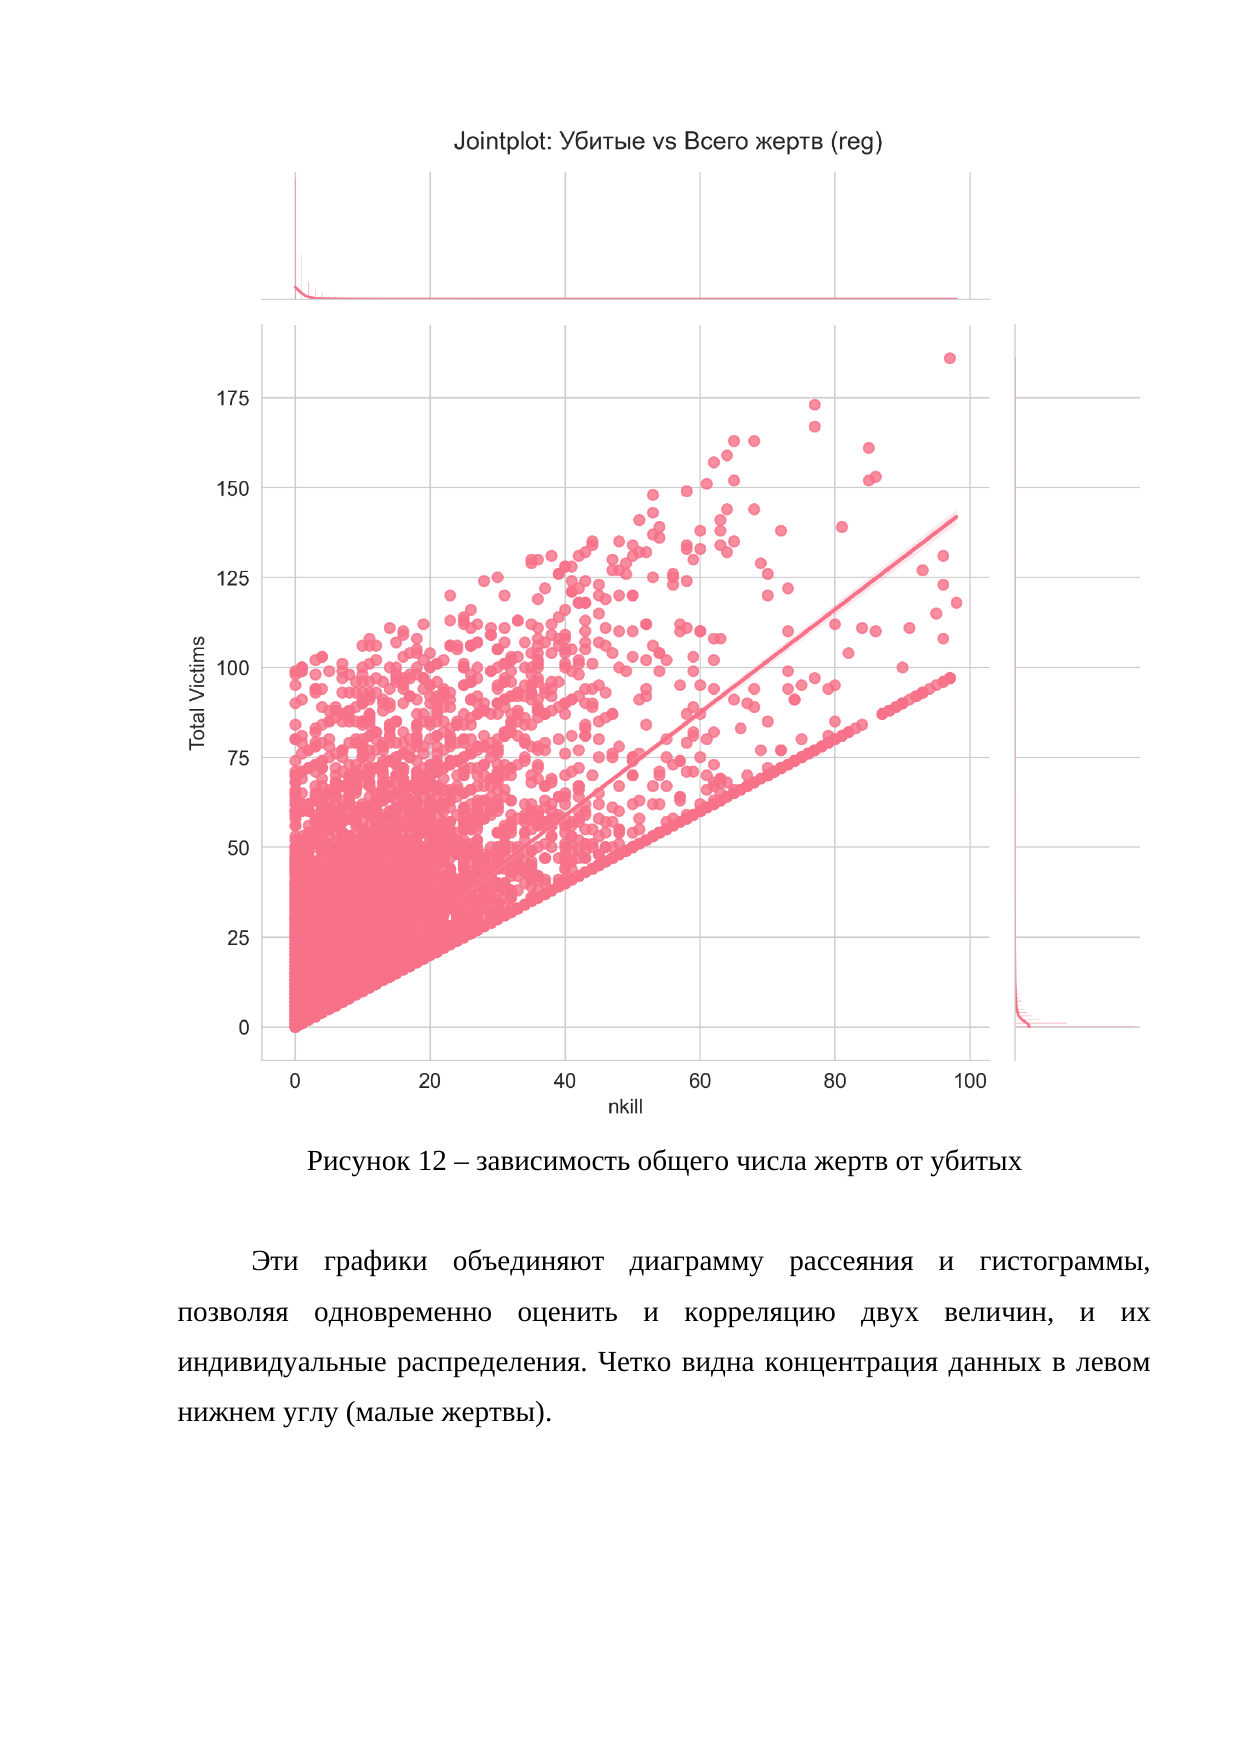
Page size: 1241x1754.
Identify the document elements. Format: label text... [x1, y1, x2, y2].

text Рисунок 12 – зависимость общего числа жертв от убитых [177, 1143, 1152, 1176]
picture [177, 118, 1152, 1129]
text Эти графики объединяют диаграмму рассеяния и гистограммы, позволяя одновременно оценить и корреляцию двух величин, и их индивидуальные распределения. Четко видна концентрация данных в левом нижнем углу (малые жертвы). [177, 1243, 1152, 1428]
